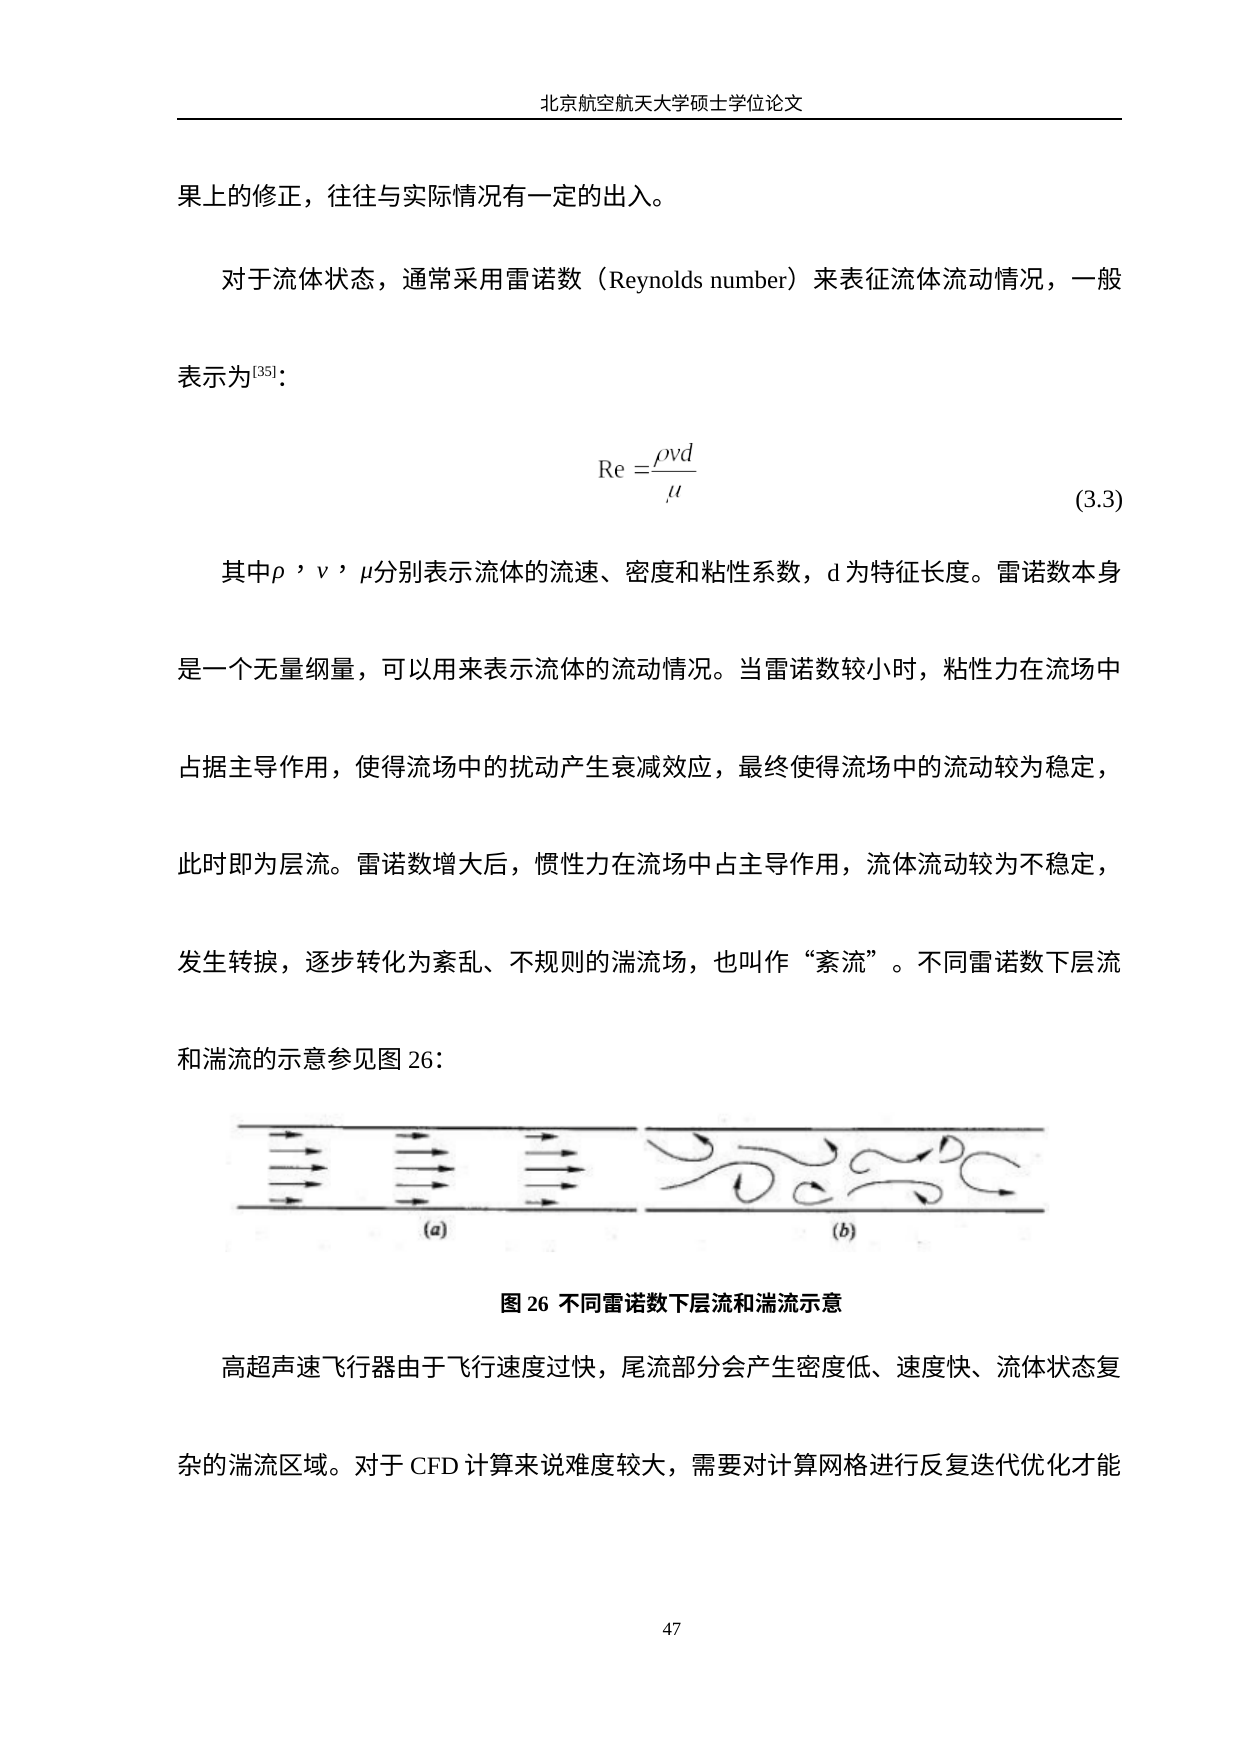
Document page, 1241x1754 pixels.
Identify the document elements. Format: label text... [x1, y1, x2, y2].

text 其中分别表示流体的流速、密度和粘性系数，d为特征长度。雷诺数本身是一个无量纲量，可以用来表示流体的流动情况。当雷诺数较小时，粘性力在流场中占据主导作用，使得流场中的扰动产生衰减效应，最终使得流场中的流动较为稳定，此时即为层流。雷诺数增大后，惯性力在流场中占主导作用，流体流动较为不稳定，发生转捩，逐步转化为紊乱、不规则的湍流场，也叫作“紊流”。不同雷诺数下层流和湍流的示意参见图 26： [177, 538, 1122, 1090]
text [177, 1333, 1122, 1496]
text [177, 162, 1122, 227]
text (3.3) [177, 426, 1122, 523]
text 图 26 不同雷诺数下层流和湍流示意 [177, 1285, 1122, 1318]
text 对于流体状态，通常采用雷诺数（Reynolds number）来表征流体流动情况，一般表示为[35]： [177, 245, 1122, 408]
